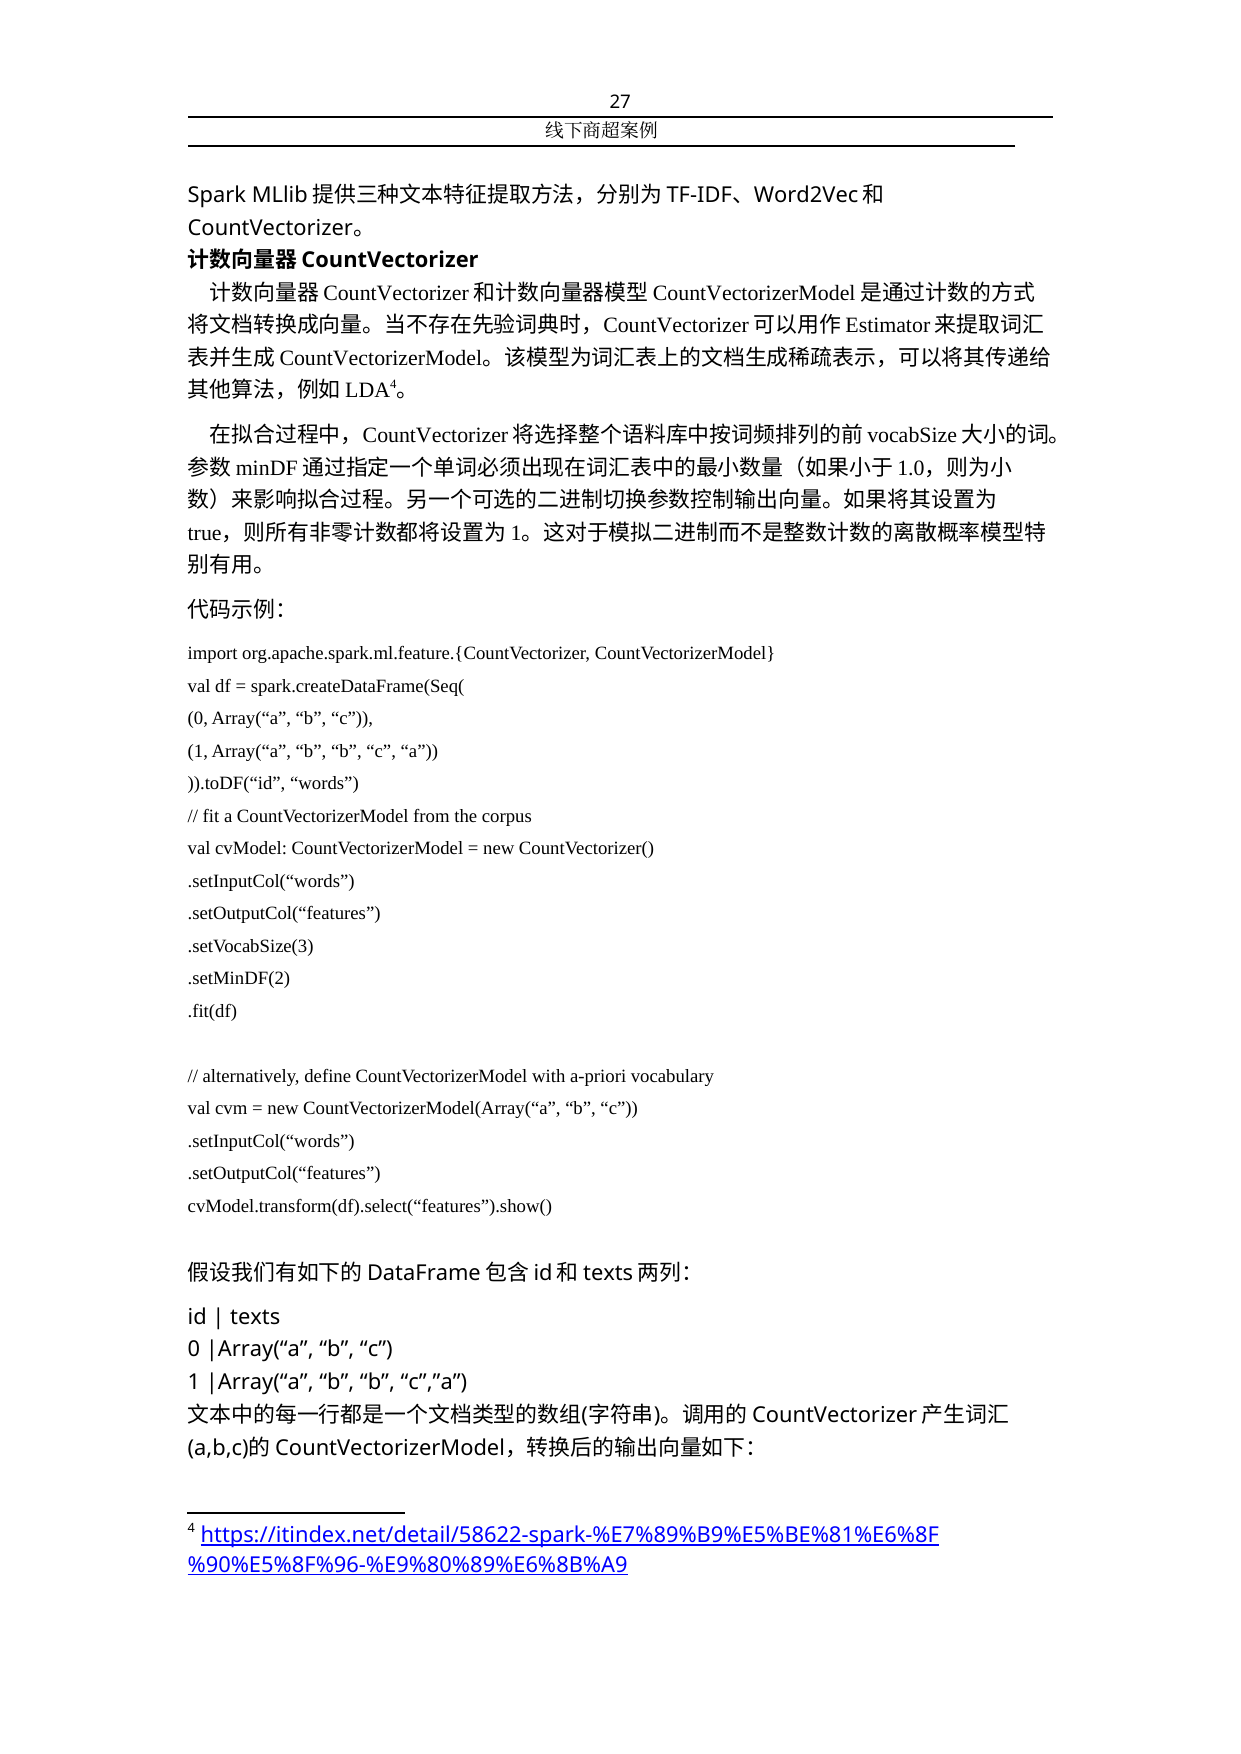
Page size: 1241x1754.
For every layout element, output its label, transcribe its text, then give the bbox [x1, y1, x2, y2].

list id | texts [187, 1299, 1053, 1332]
text Spark MLlib提供三种文本特征提取方法，分别为TF-IDF、Word2Vec和CountVectorizer。 [187, 177, 1053, 242]
text // fit a CountVectorizerModel from the corpus [187, 799, 1053, 832]
text 假设我们有如下的DataFrame包含id和texts两列： [187, 1254, 1053, 1287]
text val df = spark.createDataFrame(Seq( [187, 669, 1053, 702]
text .setMinDF(2) [187, 962, 1053, 994]
text val cvm = new CountVectorizerModel(Array(“a”, “b”, “c”)) [187, 1092, 1053, 1124]
text .setOutputCol(“features”) [187, 1157, 1053, 1189]
text .setInputCol(“words”) [187, 1124, 1053, 1157]
text import org.apache.spark.ml.feature.{CountVectorizer, CountVectorizerModel} [187, 637, 1053, 669]
text 文本中的每一行都是一个文档类型的数组(字符串)。调用的CountVectorizer产生词汇(a,b,c)的CountVectorizerModel，转换后的输出向量如下： [187, 1397, 1053, 1462]
text // alternatively, define CountVectorizerModel with a-priori vocabulary [187, 1059, 1053, 1092]
text .setOutputCol(“features”) [187, 897, 1053, 929]
text cvModel.transform(df).select(“features”).show() [187, 1189, 1053, 1222]
text 代码示例： [187, 592, 1053, 624]
text .setVocabSize(3) [187, 929, 1053, 962]
text 计数向量器CountVectorizer [187, 242, 1053, 274]
list 1 |Array(“a”, “b”, “b”, “c”,”a”) [187, 1364, 1053, 1397]
text .setInputCol(“words”) [187, 864, 1053, 897]
text (1, Array(“a”, “b”, “b”, “c”, “a”)) [187, 734, 1053, 767]
list 0 |Array(“a”, “b”, “c”) [187, 1332, 1053, 1364]
text val cvModel: CountVectorizerModel = new CountVectorizer() [187, 832, 1053, 864]
text (0, Array(“a”, “b”, “c”)), [187, 702, 1053, 734]
text 在拟合过程中，CountVectorizer将选择整个语料库中按词频排列的前vocabSize大小的词。参数minDF通过指定一个单词必须出现在词汇表中的最小数量（如果小于1.0，则为小数）来影响拟合过程。另一个可选的二进制切换参数控制输出向量。如果将其设置为true，则所有非零计数都将设置为1。这对于模拟二进制而不是整数计数的离散概率模型特别有用。 [187, 417, 1053, 579]
text .fit(df) [187, 994, 1053, 1027]
text 计数向量器CountVectorizer和计数向量器模型CountVectorizerModel是通过计数的方式将文档转换成向量。当不存在先验词典时，CountVectorizer可以用作Estimator来提取词汇表并生成CountVectorizerModel。该模型为词汇表上的文档生成稀疏表示，可以将其传递给其他算法，例如LDA。 [187, 274, 1053, 404]
text )).toDF(“id”, “words”) [187, 767, 1053, 799]
